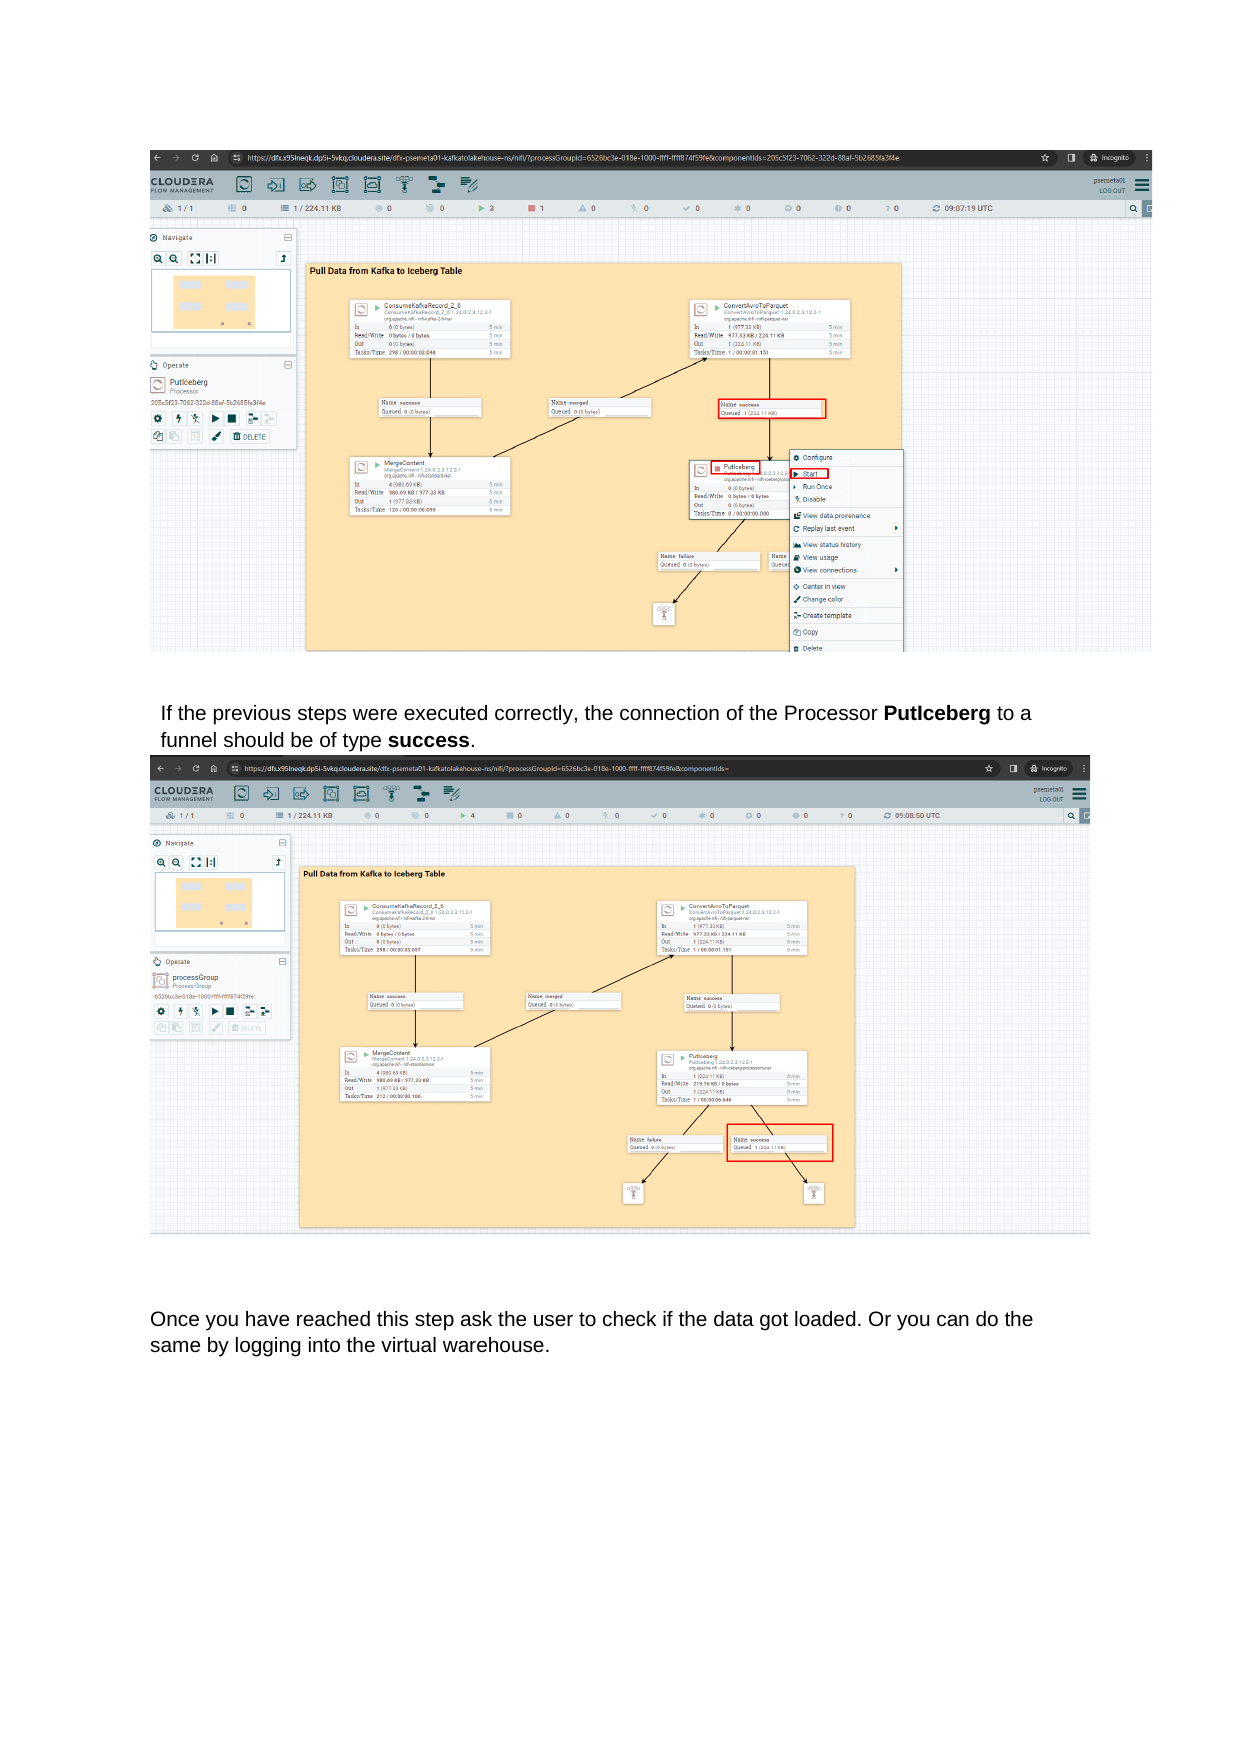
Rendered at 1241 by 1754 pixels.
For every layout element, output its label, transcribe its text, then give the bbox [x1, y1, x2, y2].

text If the previous steps were executed correctly, the connection of the Processor PutIceberg to a funnel should be of type success. [160, 700, 1090, 752]
picture [150, 755, 1091, 1237]
picture [150, 150, 1153, 652]
text Once you have reached this step ask the user to check if the data got loaded. Or you can do the same by logging into the virtual warehouse. [150, 1307, 1090, 1356]
